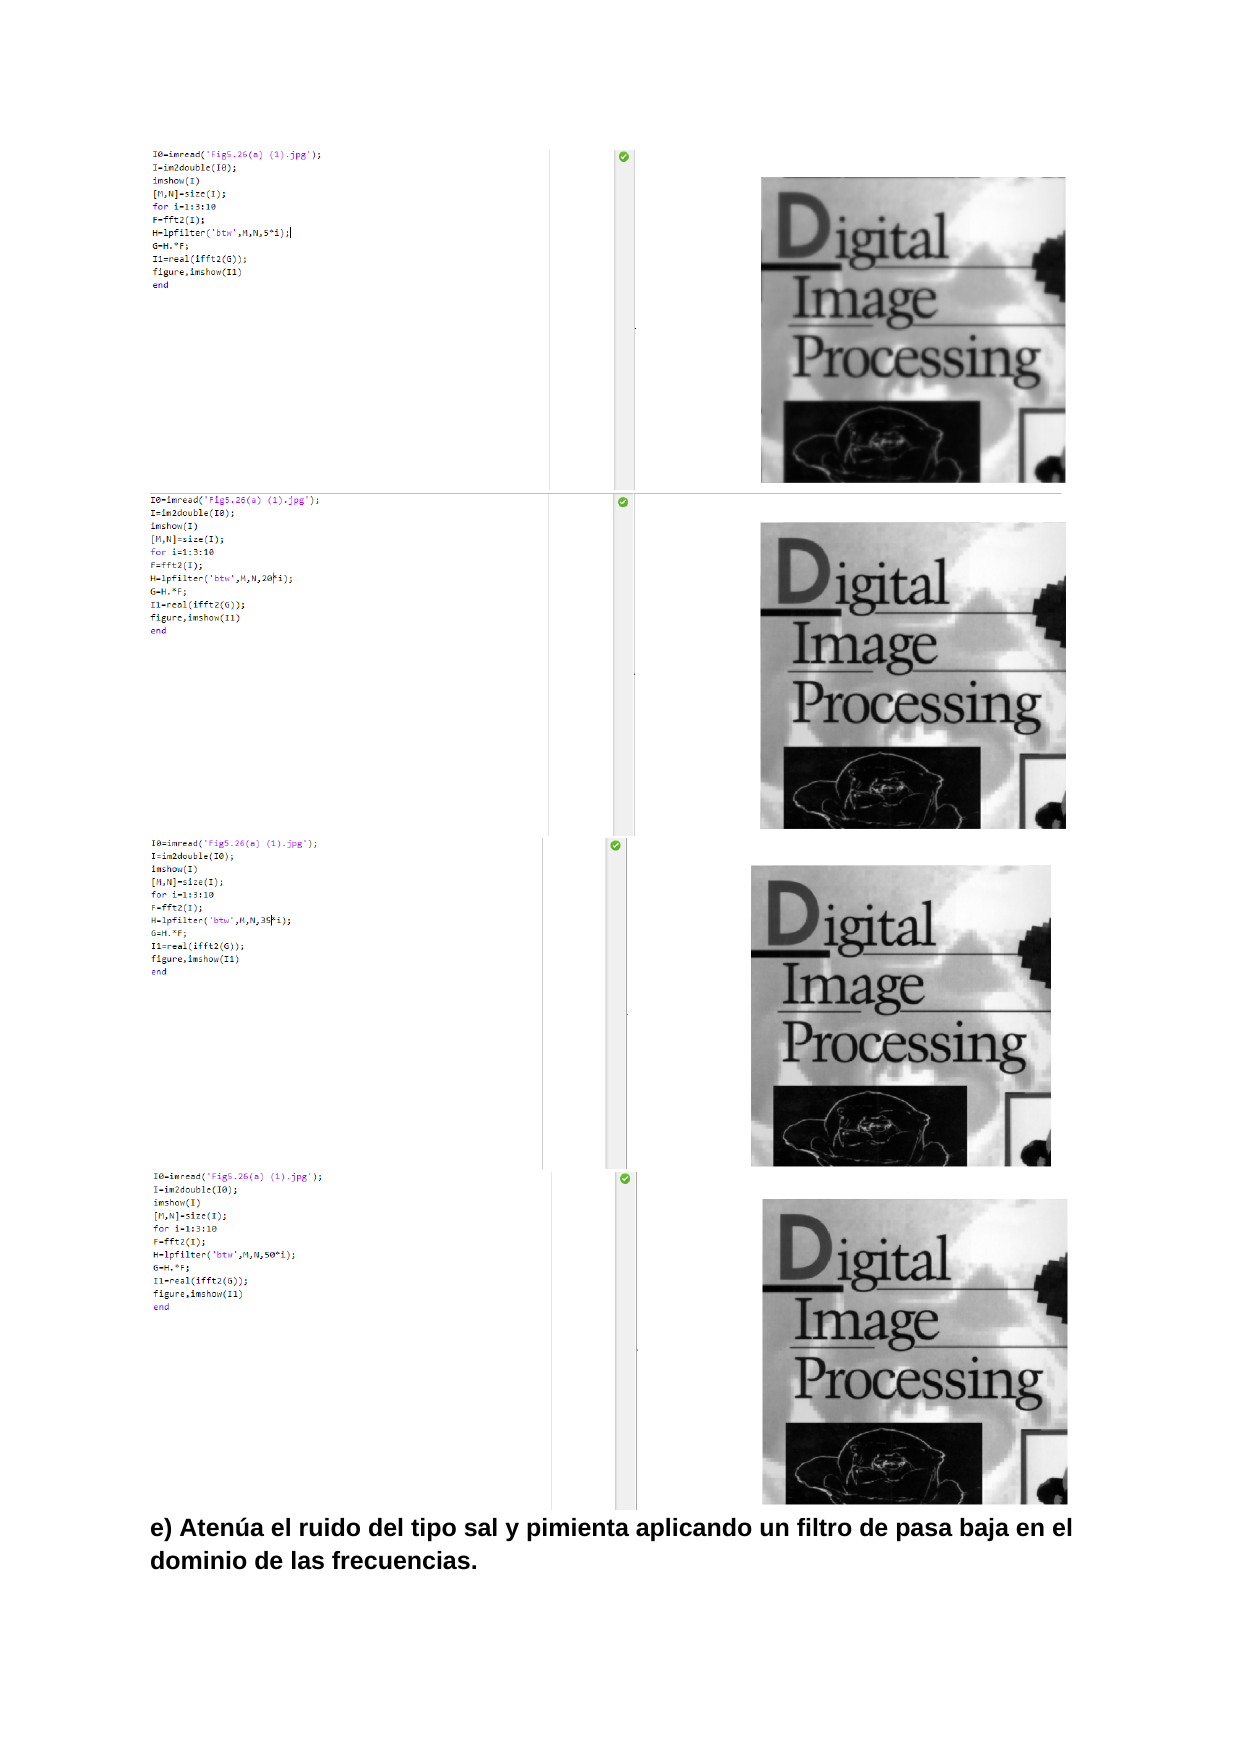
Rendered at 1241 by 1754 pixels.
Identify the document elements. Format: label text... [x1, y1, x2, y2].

picture [150, 838, 1091, 1169]
text e) Atenúa el ruido del tipo sal y pimienta aplicando un filtro de pasa baja en el dominio de las frecuencias. [150, 1513, 1090, 1575]
picture [150, 493, 1091, 836]
picture [150, 150, 1091, 490]
picture [150, 1172, 1091, 1510]
